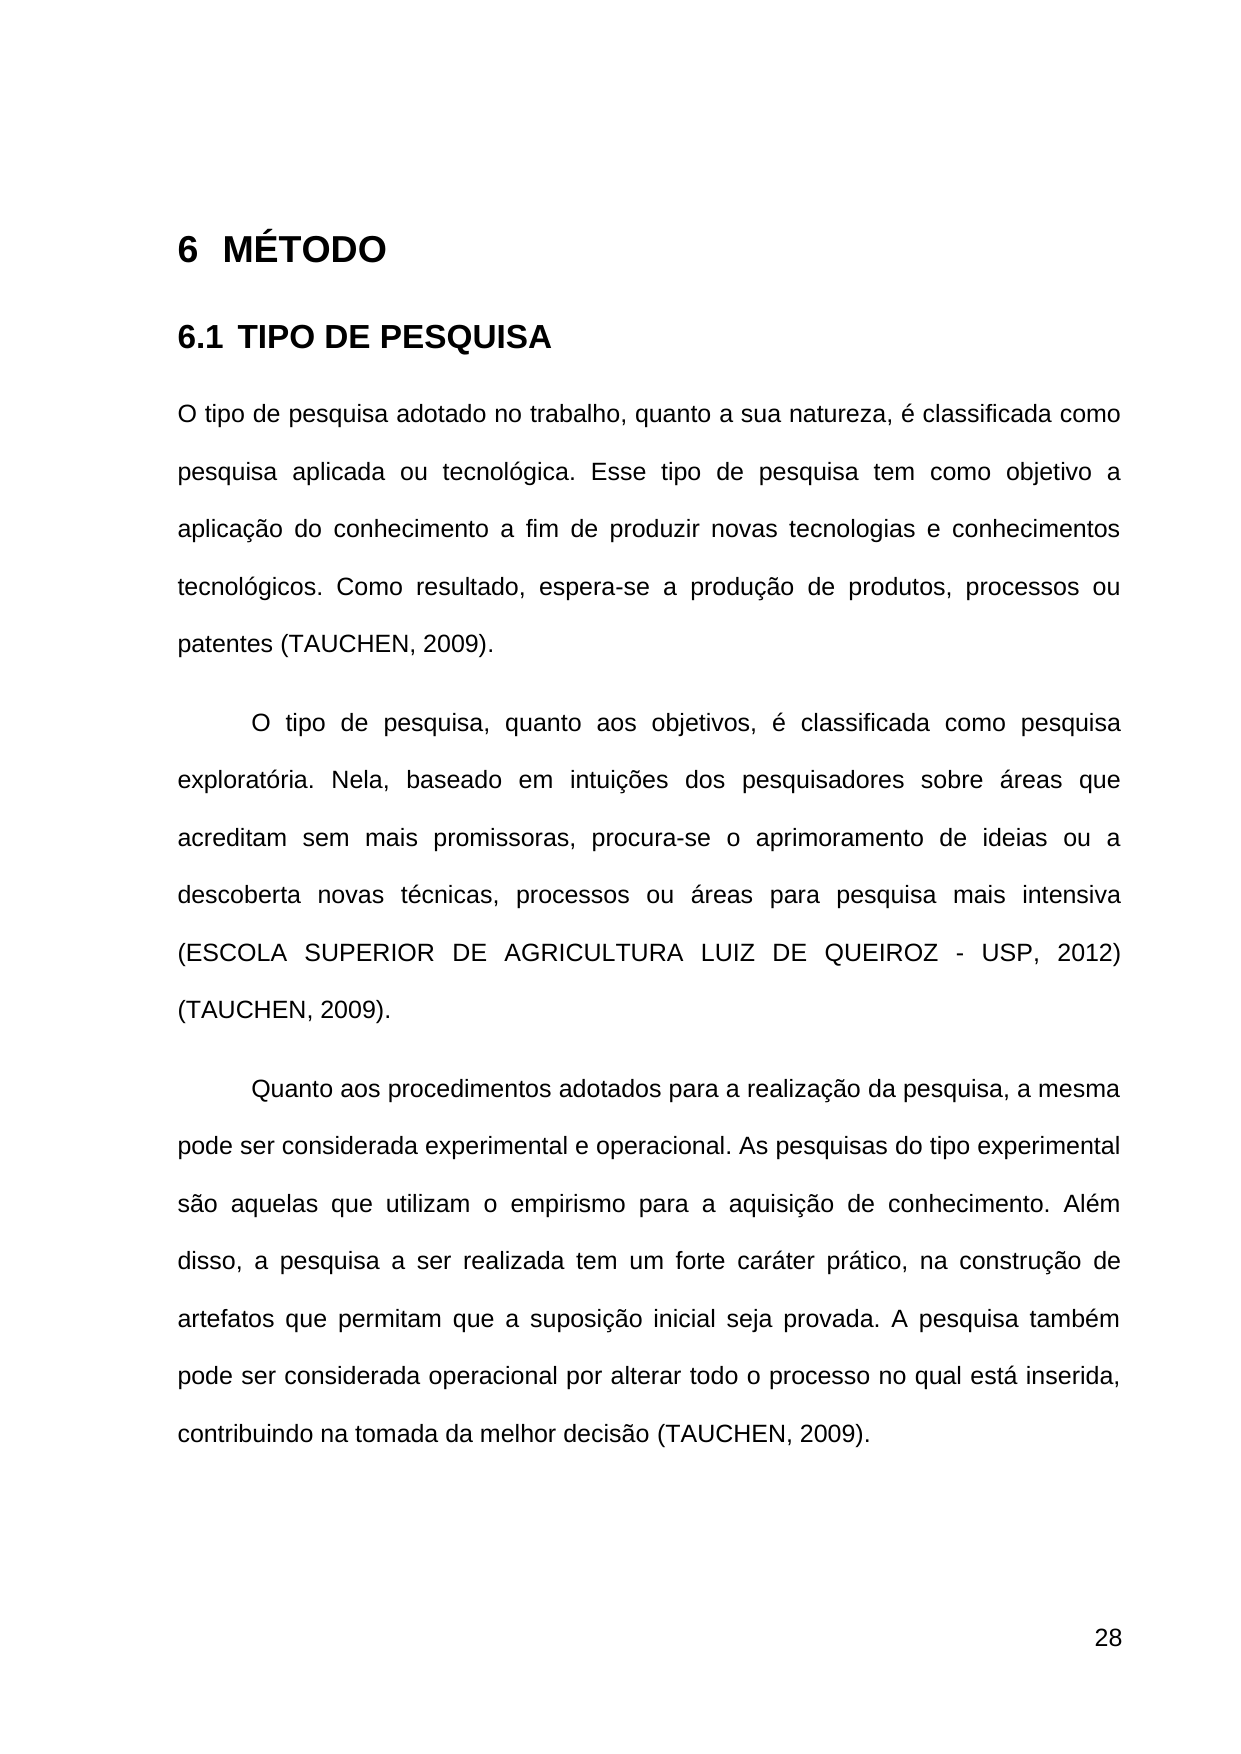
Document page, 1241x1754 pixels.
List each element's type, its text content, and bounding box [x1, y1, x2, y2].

subtitle TIPO DE PESQUISA [177, 317, 1122, 355]
subtitle MÉTODO [177, 227, 1122, 270]
text O tipo de pesquisa adotado no trabalho, quanto a sua natureza, é classificada como pesquisa aplicada ou tecnológica. Esse tipo de pesquisa tem como objetivo a aplicação do conhecimento a fim de produzir novas tecnologias e conhecimentos tecnológicos. Como resultado, espera-se a produção de produtos, processos ou patentes . [177, 399, 1122, 658]
text Quanto aos procedimentos adotados para a realização da pesquisa, a mesma pode ser considerada experimental e operacional. As pesquisas do tipo experimental são aquelas que utilizam o empirismo para a aquisição de conhecimento. Além disso, a pesquisa a ser realizada tem um forte caráter prático, na construção de artefatos que permitam que a suposição inicial seja provada. A pesquisa também pode ser considerada operacional por alterar todo o processo no qual está inserida, contribuindo na tomada da melhor decisão . [177, 1074, 1122, 1447]
text O tipo de pesquisa, quanto aos objetivos, é classificada como pesquisa exploratória. Nela, baseado em intuições dos pesquisadores sobre áreas que acreditam sem mais promissoras, procura-se o aprimoramento de ideias ou a descoberta novas técnicas, processos ou áreas para pesquisa mais intensiva . [177, 708, 1122, 1024]
